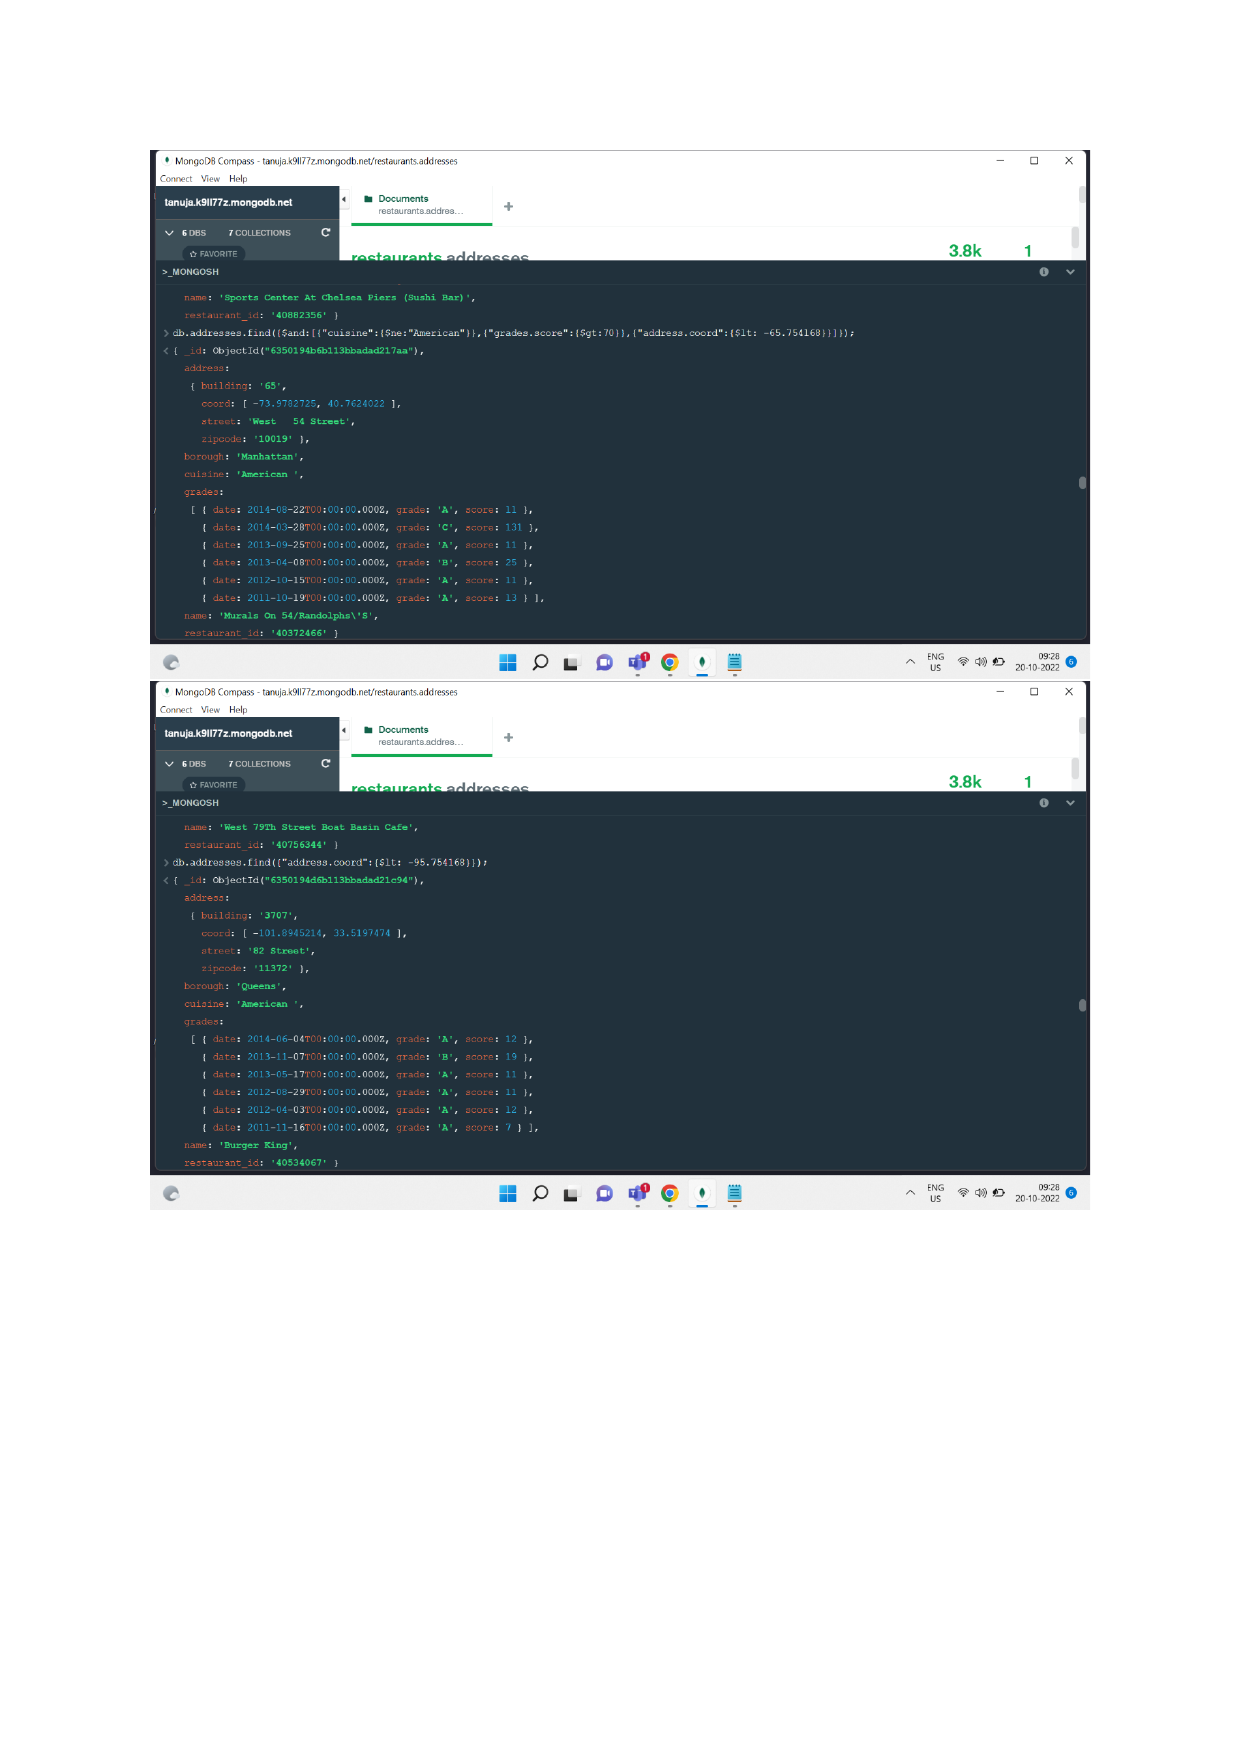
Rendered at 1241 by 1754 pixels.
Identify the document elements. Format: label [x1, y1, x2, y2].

picture [150, 150, 1091, 679]
picture [150, 681, 1091, 1210]
